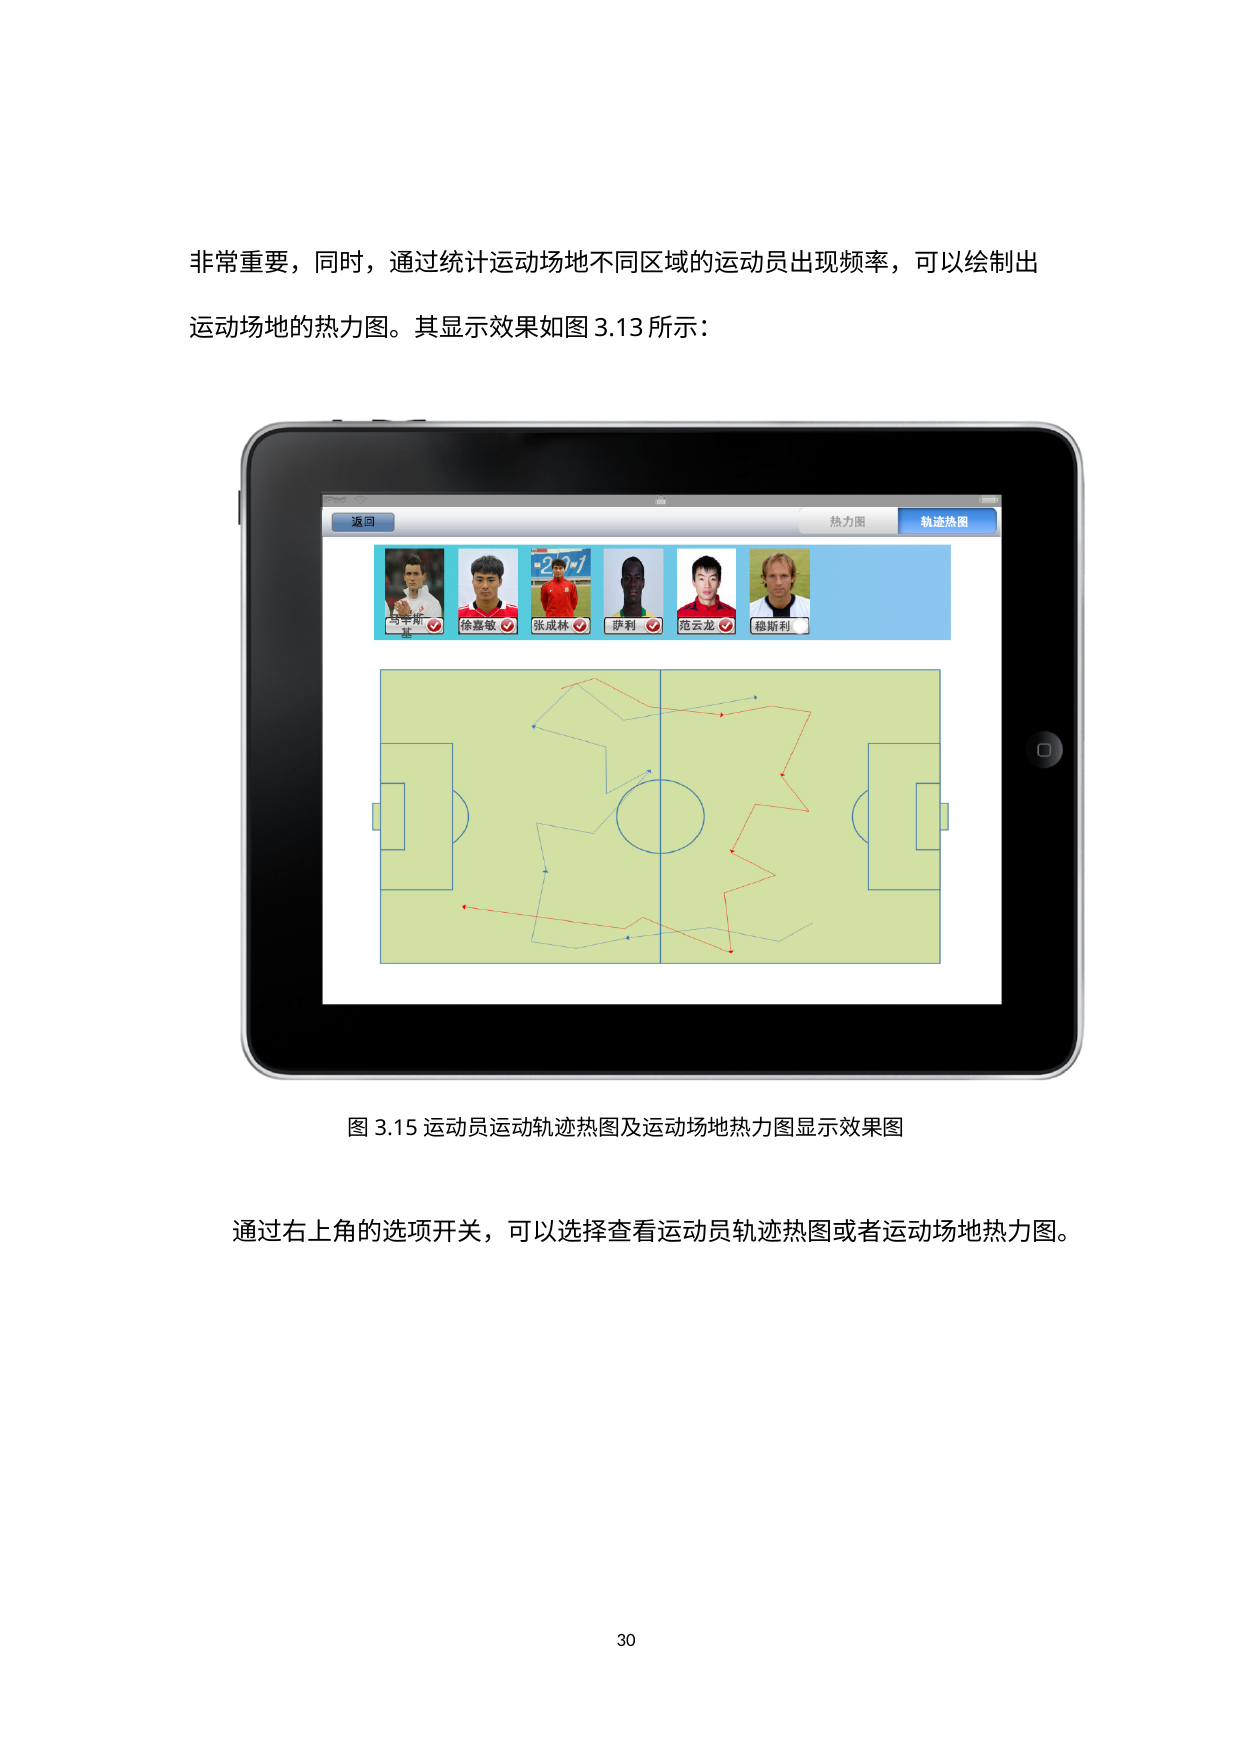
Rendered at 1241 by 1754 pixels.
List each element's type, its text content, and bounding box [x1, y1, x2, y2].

text 通过右上角的选项开关，可以选择查看运动员轨迹热图或者运动场地热力图。 [189, 1197, 1063, 1262]
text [189, 228, 1063, 358]
picture [232, 413, 1093, 1086]
